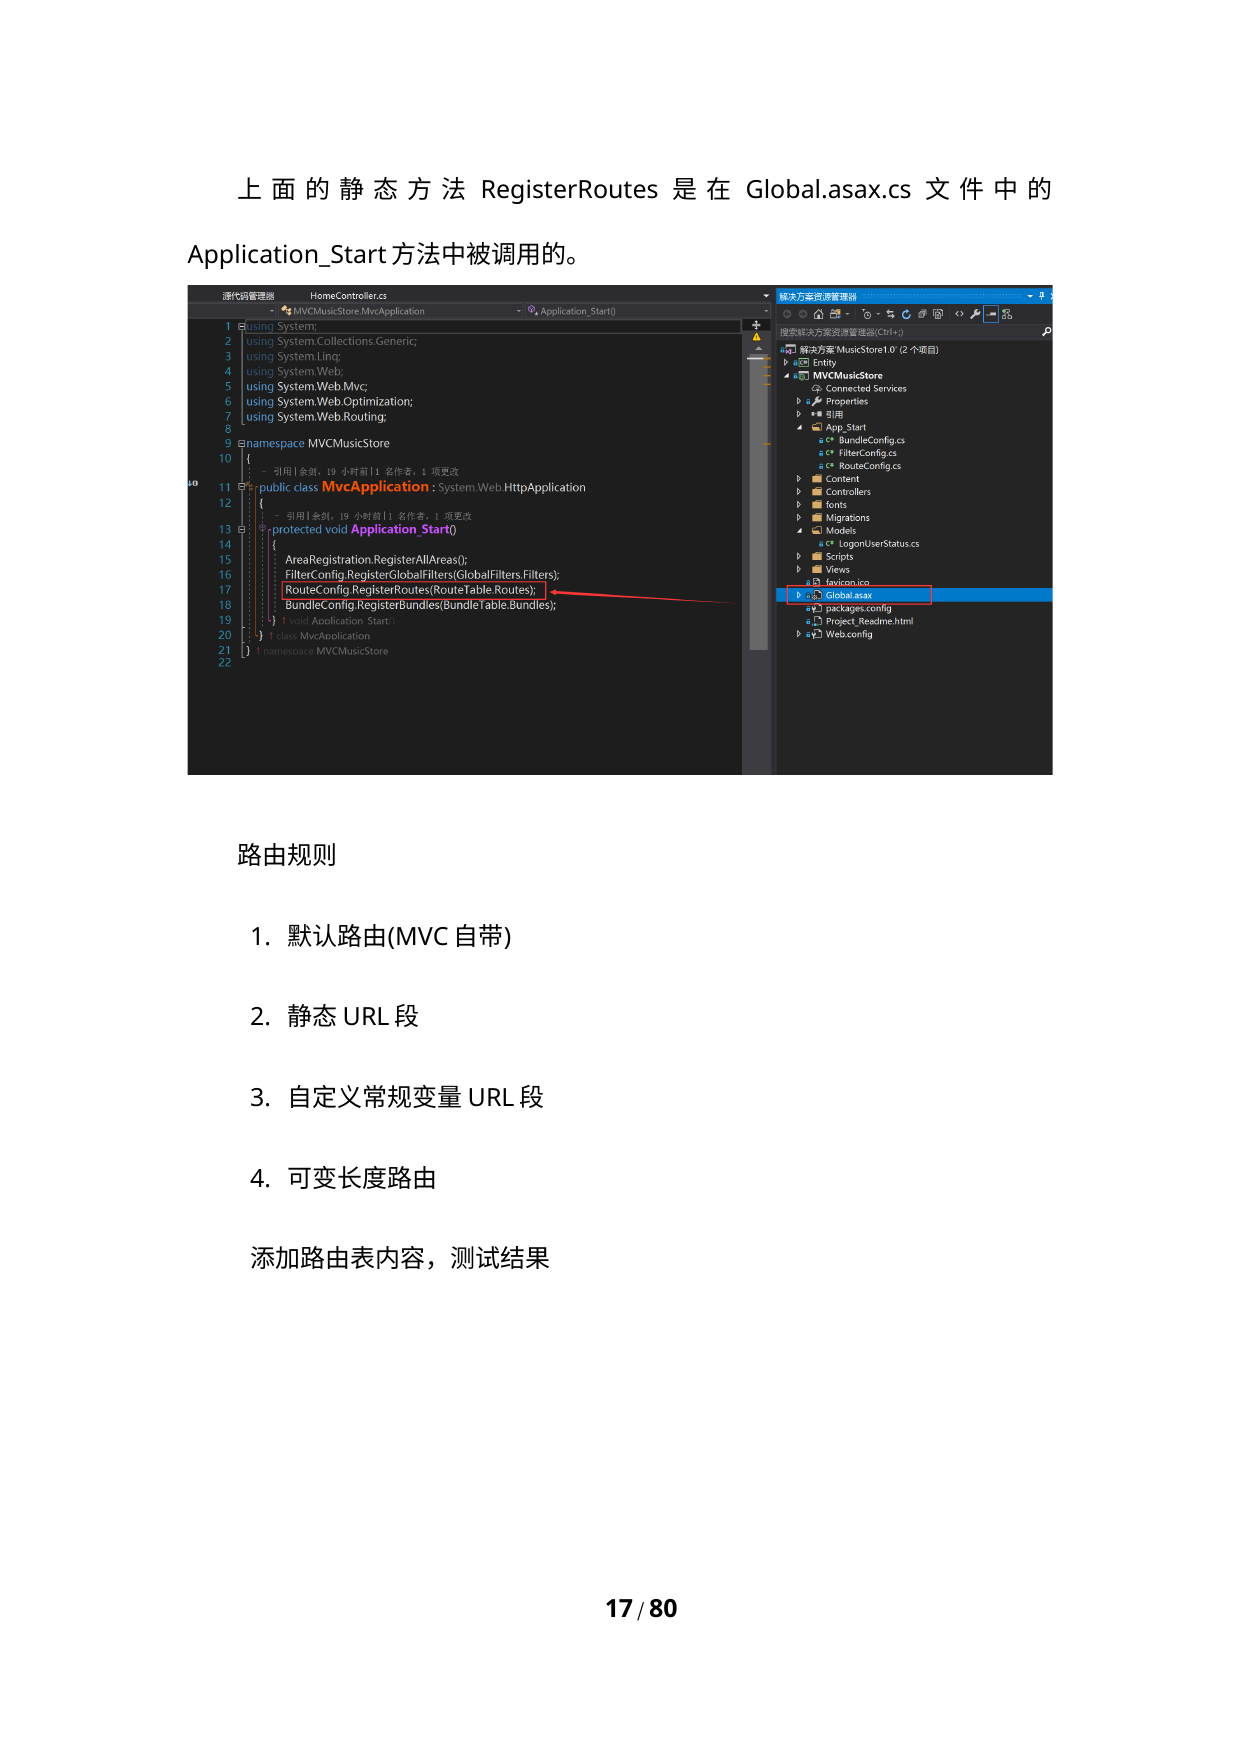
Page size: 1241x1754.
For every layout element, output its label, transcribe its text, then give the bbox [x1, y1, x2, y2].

text 添加路由表内容，测试结果 [250, 1224, 1053, 1289]
list 自定义常规变量URL段 [250, 1063, 1053, 1128]
text 路由规则 [187, 821, 1053, 886]
list 默认路由(MVC自带) [250, 902, 1053, 967]
picture [187, 285, 1053, 775]
text 上面的静态方法RegisterRoutes是在Global.asax.cs文件中的Application_Start方法中被调用的。 [187, 156, 1053, 285]
list 静态URL段 [250, 982, 1053, 1047]
list 可变长度路由 [250, 1144, 1053, 1209]
